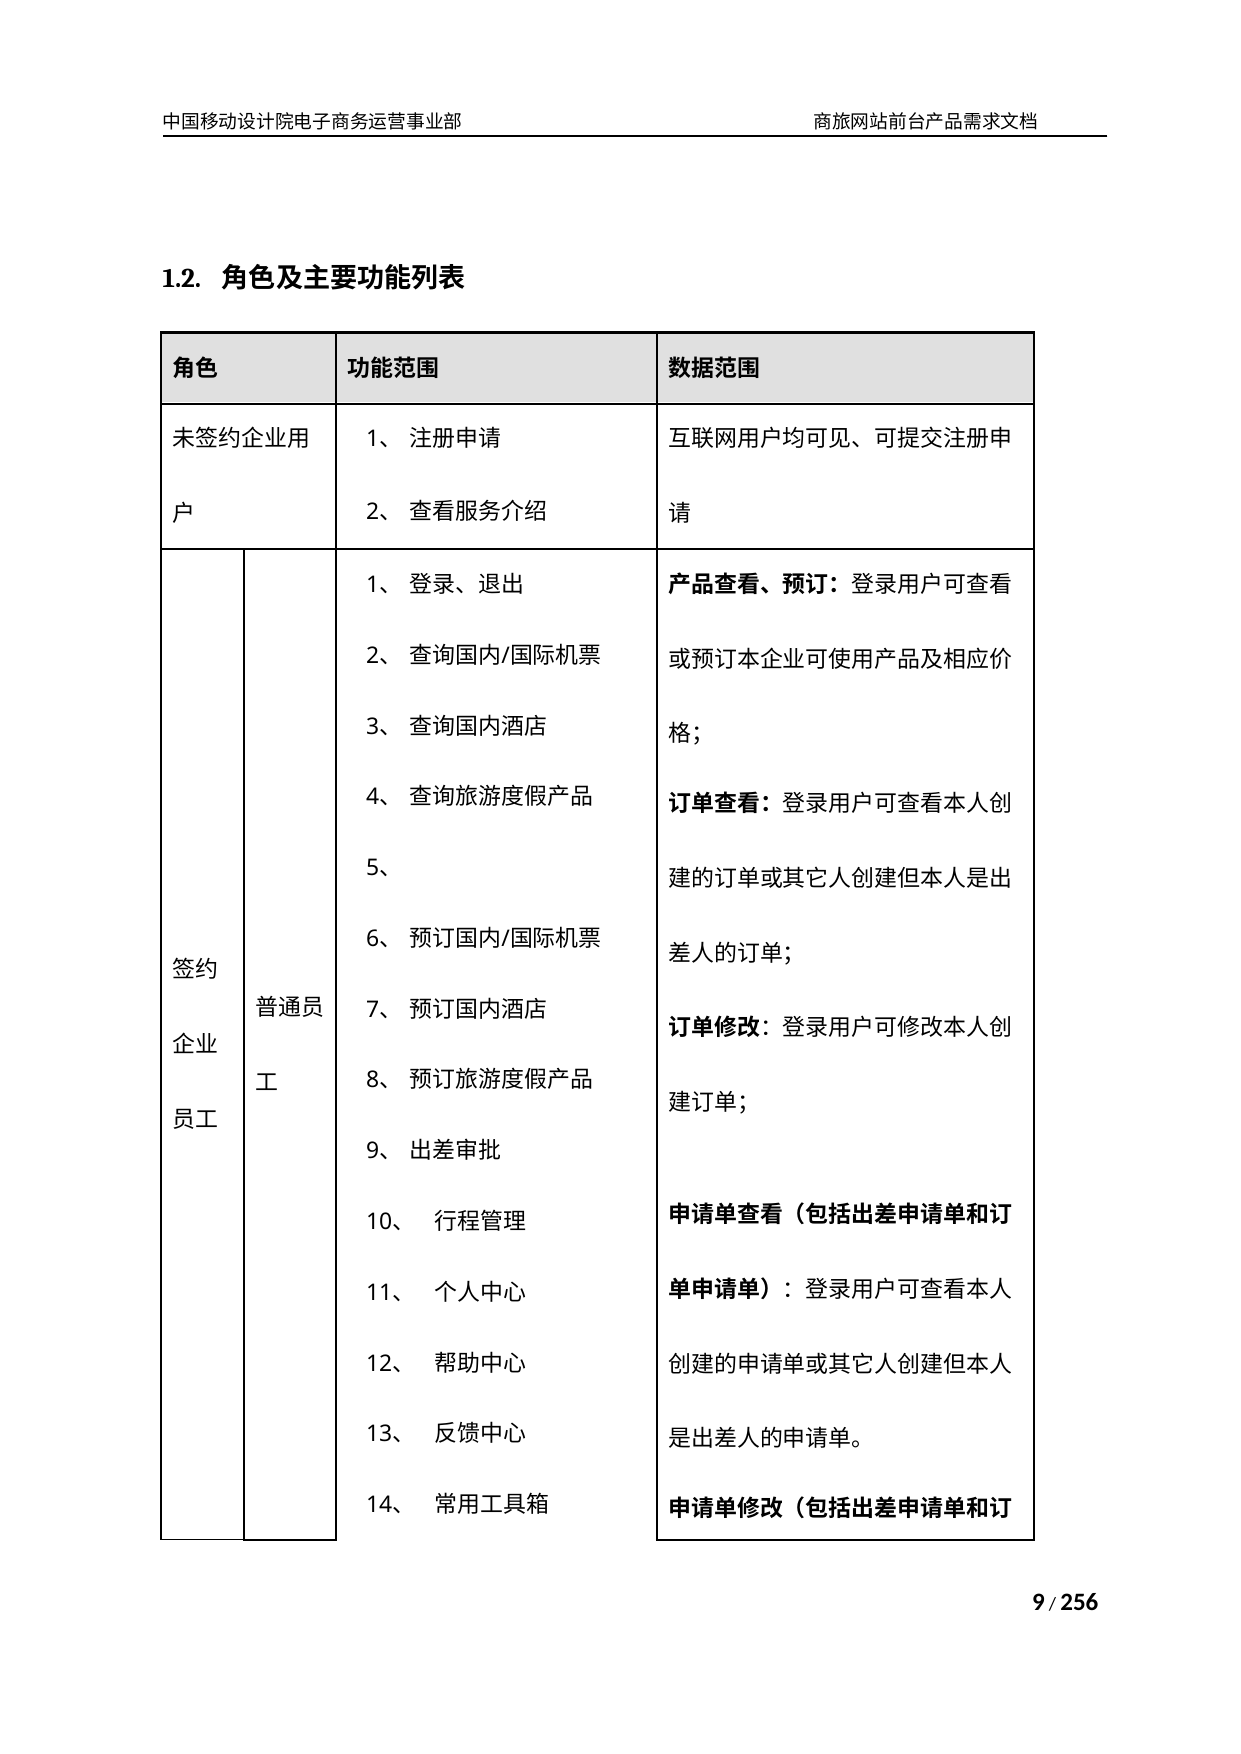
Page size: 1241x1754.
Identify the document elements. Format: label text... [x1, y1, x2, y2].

table_cell 反馈中心 [337, 1398, 656, 1468]
subtitle 角色及主要功能列表 [162, 245, 1107, 310]
table_cell 行程管理 [337, 1185, 656, 1256]
table_cell 查看服务介绍 [337, 473, 656, 548]
table_cell 未签约企业用户 [162, 405, 335, 548]
table_cell 产品查看、预订：登录用户可查看或预订本企业可使用产品及相应价格； 订单查看：登录用户可查看本人创建的订单或其它人创建但本人是出差人的订单； 订单修改：登录用户可修改本人创建订单； 申请单查看（包括出差申请单和订单申请单）：登录用户可查看本人创建的申请单或其它人创建但本人是出差人的申请单。 申请单修改（包括出差申请单和订单申请单）：登录用户可查看本人创建的申请单 [658, 550, 1033, 1539]
table_cell 常用工具箱 [337, 1468, 656, 1539]
table_cell 预订国内酒店 预订旅游度假产品 [337, 973, 656, 1114]
table_cell 预订国内/国际机票 [337, 902, 656, 973]
table_cell 登录、退出 [337, 550, 656, 619]
table_cell 个人中心 [337, 1256, 656, 1326]
table_cell 签约企业员工 [162, 550, 243, 1539]
table_cell 查询国内酒店 查询旅游度假产品 [337, 690, 656, 831]
table_cell [337, 831, 656, 902]
table_cell 帮助中心 [337, 1326, 656, 1397]
table_cell 普通员工 [245, 550, 335, 1539]
table_cell 注册申请 [337, 405, 656, 473]
table_cell 互联网用户均可见、可提交注册申请 [658, 405, 1033, 548]
table_cell 出差审批 [337, 1114, 656, 1184]
table_cell 查询国内/国际机票 [337, 619, 656, 690]
table_header 角色 [162, 334, 335, 402]
table_header 功能范围 [337, 334, 656, 402]
table_header 数据范围 [658, 334, 1033, 402]
